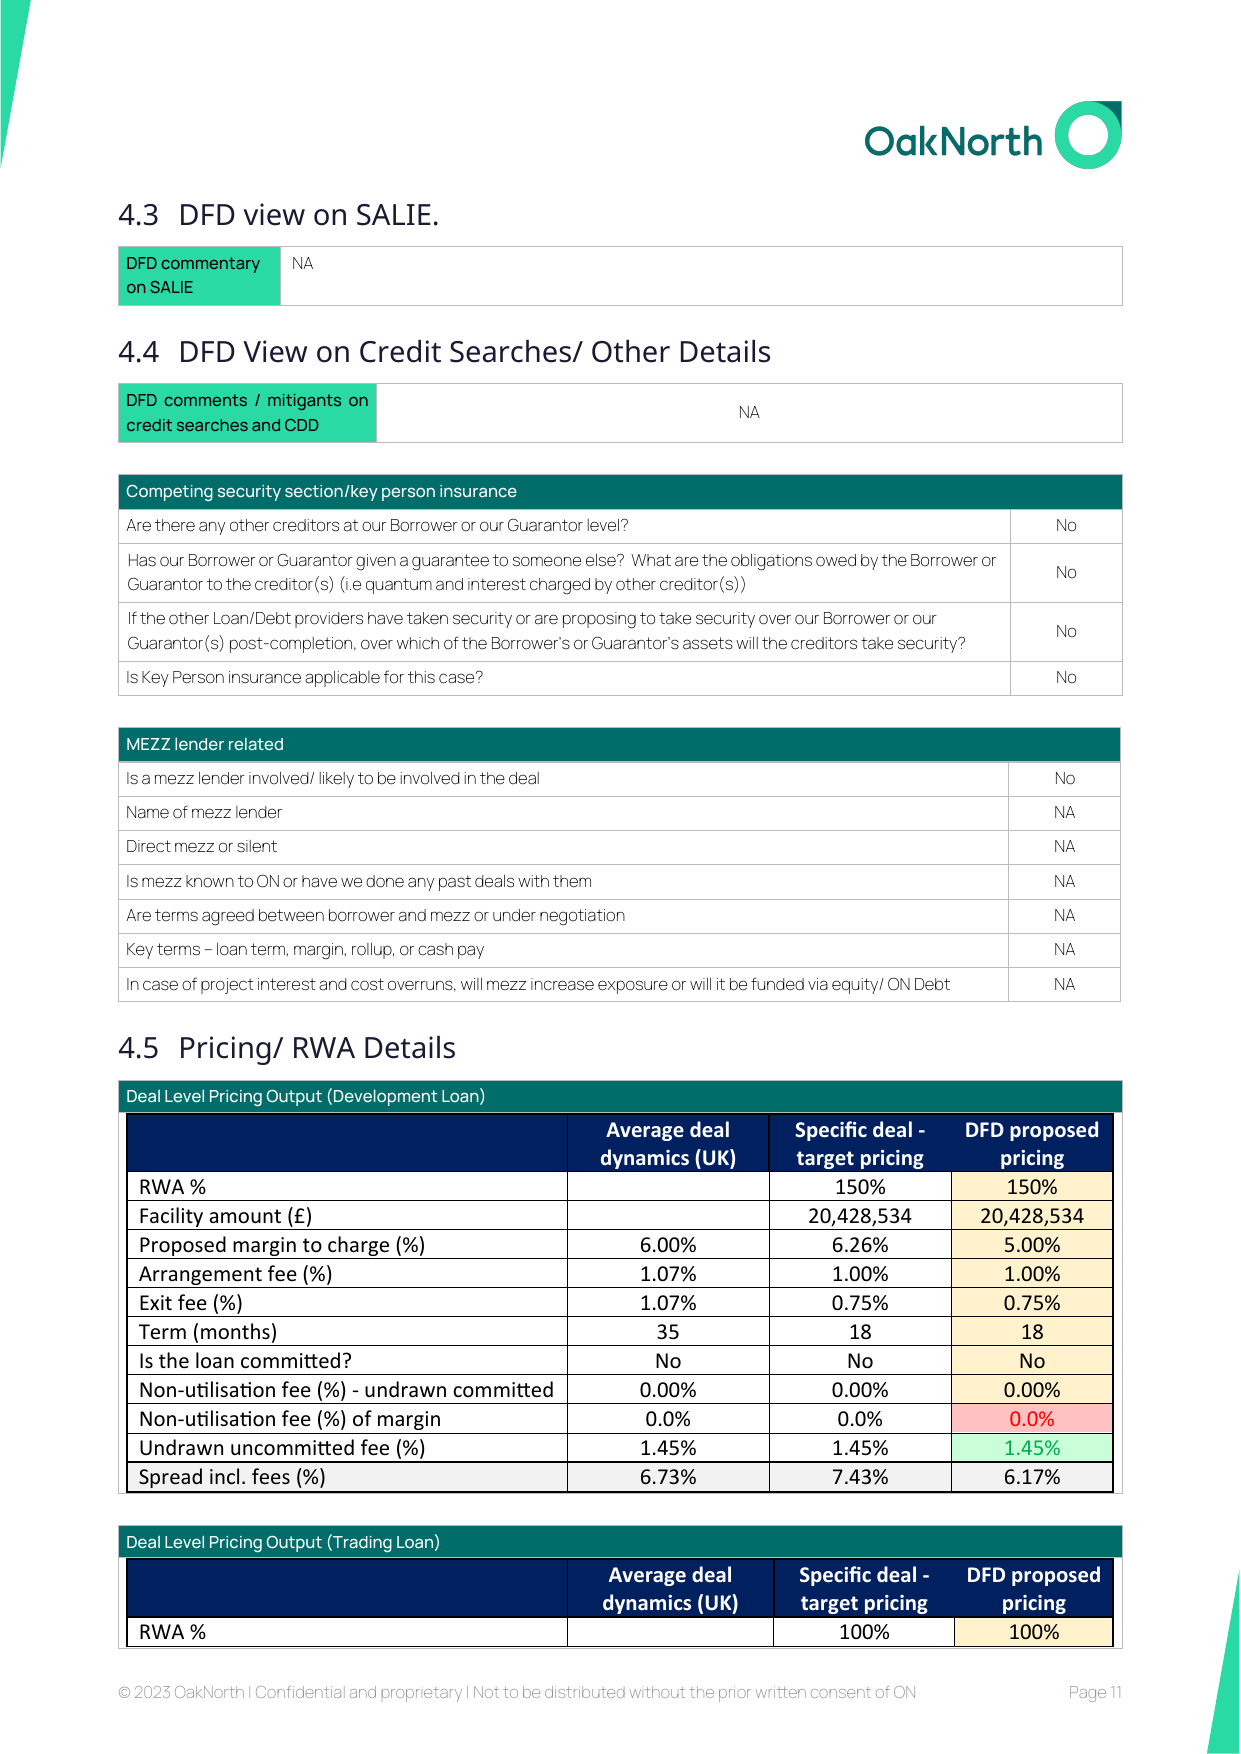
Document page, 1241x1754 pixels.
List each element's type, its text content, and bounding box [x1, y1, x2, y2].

table_cell Key terms – loan term, margin, rollup, or cash pay [119, 934, 1008, 967]
table_cell NA [1009, 865, 1120, 898]
table_cell In case of project interest and cost overruns, will mezz increase exposure or will it be funded via equity/ ON Debt [119, 968, 1008, 1001]
table_header DFD comments / mitigants on credit searches and CDD [119, 384, 376, 442]
table_cell [128, 1346, 567, 1374]
table_cell [128, 1375, 567, 1403]
table_cell [128, 1434, 567, 1461]
table_cell [770, 1317, 951, 1345]
table_cell [128, 1172, 567, 1200]
table_cell If the other Loan/Debt providers have taken security or are proposing to take security over our Borrower or our Guarantor(s) post-completion, over which of the Borrower’s or Guarantor’s assets will the creditors take security? [119, 603, 1010, 661]
table_cell [119, 1113, 126, 1493]
table_cell No [1011, 662, 1122, 695]
table_cell [568, 1404, 769, 1433]
table_cell Has our Borrower or Guarantor given a guarantee to someone else? What are the obligations owed by the Borrower or Guarantor to the creditor(s) (i.e quantum and interest charged by other creditor(s)) [119, 544, 1010, 602]
table_cell Are terms agreed between borrower and mezz or under negotiation [119, 900, 1008, 933]
table_cell [770, 1201, 951, 1229]
table_cell [770, 1404, 951, 1433]
table_cell [770, 1288, 951, 1316]
table_cell Is Key Person insurance applicable for this case? [119, 662, 1010, 695]
table_cell [119, 1558, 126, 1647]
subtitle DFD view on SALIE. [118, 194, 1122, 234]
table_cell [128, 1404, 567, 1433]
table_cell [568, 1317, 769, 1345]
table_cell [128, 1317, 567, 1345]
table_header NA [281, 247, 1122, 305]
table_cell [568, 1230, 769, 1258]
table_cell [770, 1434, 951, 1461]
table_header Competing security section/key person insurance [119, 475, 1122, 509]
table_cell [770, 1375, 951, 1403]
table_cell [770, 1230, 951, 1258]
table_cell Are there any other creditors at our Borrower or our Guarantor level? [119, 510, 1010, 543]
table_cell NA [1009, 900, 1120, 933]
table_cell [128, 1230, 567, 1258]
table_cell [770, 1346, 951, 1374]
table_cell [128, 1618, 567, 1646]
table_cell NA [1009, 831, 1120, 864]
table_header NA [377, 384, 1122, 442]
table_cell [568, 1434, 769, 1461]
table_cell [568, 1172, 769, 1200]
table_header DFD commentary on SALIE [119, 247, 280, 305]
table_cell NA [1009, 797, 1120, 830]
table_cell [568, 1259, 769, 1287]
table_header MEZZ lender related [119, 728, 1120, 761]
table_cell [568, 1375, 769, 1403]
table_cell NA [1009, 934, 1120, 967]
table_cell [568, 1201, 769, 1229]
table_cell [1114, 1558, 1122, 1647]
table_cell [1114, 1113, 1122, 1493]
table_cell [568, 1618, 773, 1646]
table_cell [774, 1618, 954, 1646]
table_cell NA [1009, 968, 1120, 1001]
table_cell No [1011, 510, 1122, 543]
table_cell No [1009, 763, 1120, 796]
table_cell [770, 1259, 951, 1287]
table_cell [568, 1346, 769, 1374]
subtitle Pricing/ RWA Details [118, 1027, 1122, 1067]
table_cell Direct mezz or silent [119, 831, 1008, 864]
table_cell Is mezz known to ON or have we done any past deals with them [119, 865, 1008, 898]
table_cell [128, 1259, 567, 1287]
subtitle DFD View on Credit Searches/ Other Details [118, 331, 1122, 371]
table_cell [128, 1201, 567, 1229]
table_cell No [1011, 603, 1122, 661]
table_cell No [1011, 544, 1122, 602]
table_header Deal Level Pricing Output (Trading Loan) [119, 1526, 1122, 1557]
table_cell Name of mezz lender [119, 797, 1008, 830]
picture [838, 89, 1123, 180]
table_cell Is a mezz lender involved/ likely to be involved in the deal [119, 763, 1008, 796]
table_cell [568, 1288, 769, 1316]
table_header Deal Level Pricing Output (Development Loan) [119, 1081, 1122, 1112]
table_cell [128, 1288, 567, 1316]
table_cell [770, 1172, 951, 1200]
